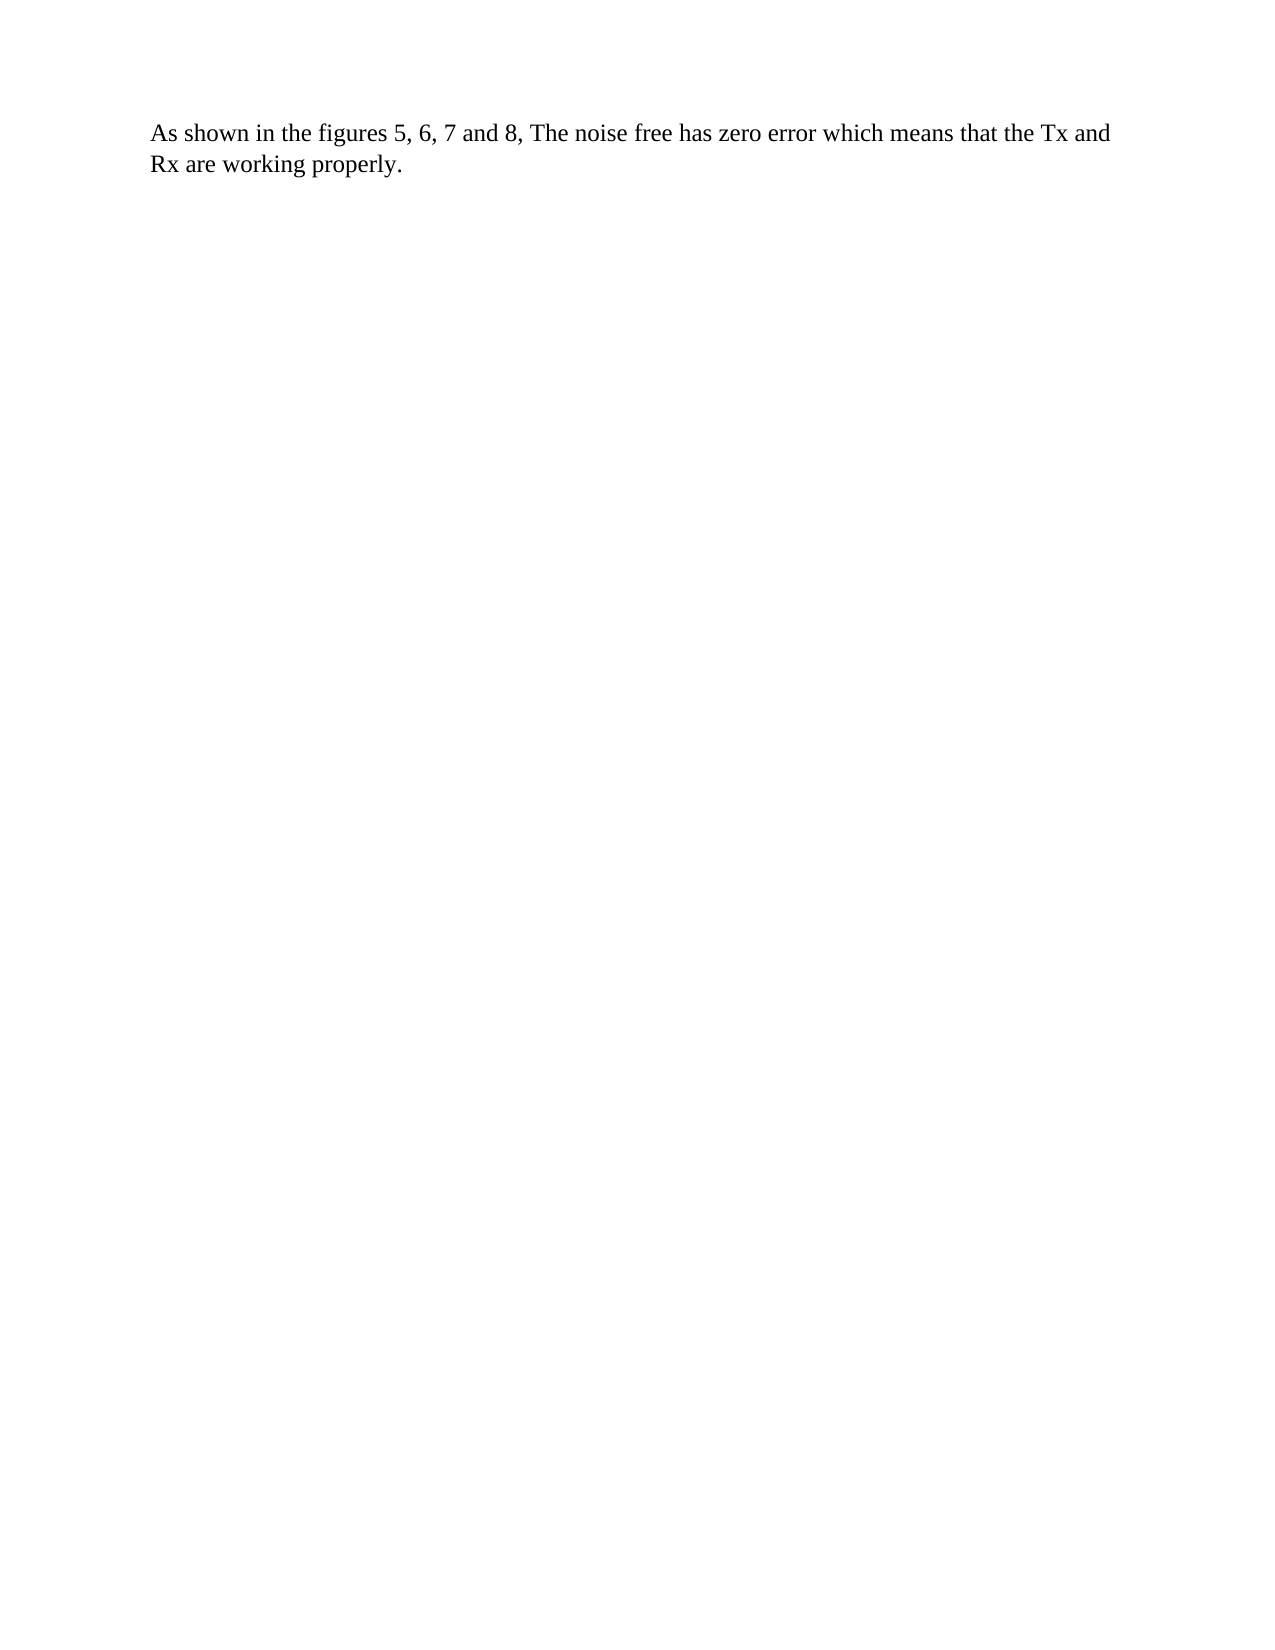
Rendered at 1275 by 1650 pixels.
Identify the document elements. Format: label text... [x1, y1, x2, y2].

text As shown in the figures 5, 6, 7 and 8, The noise free has zero error which means that the Tx and Rx are working properly. [150, 118, 1125, 178]
